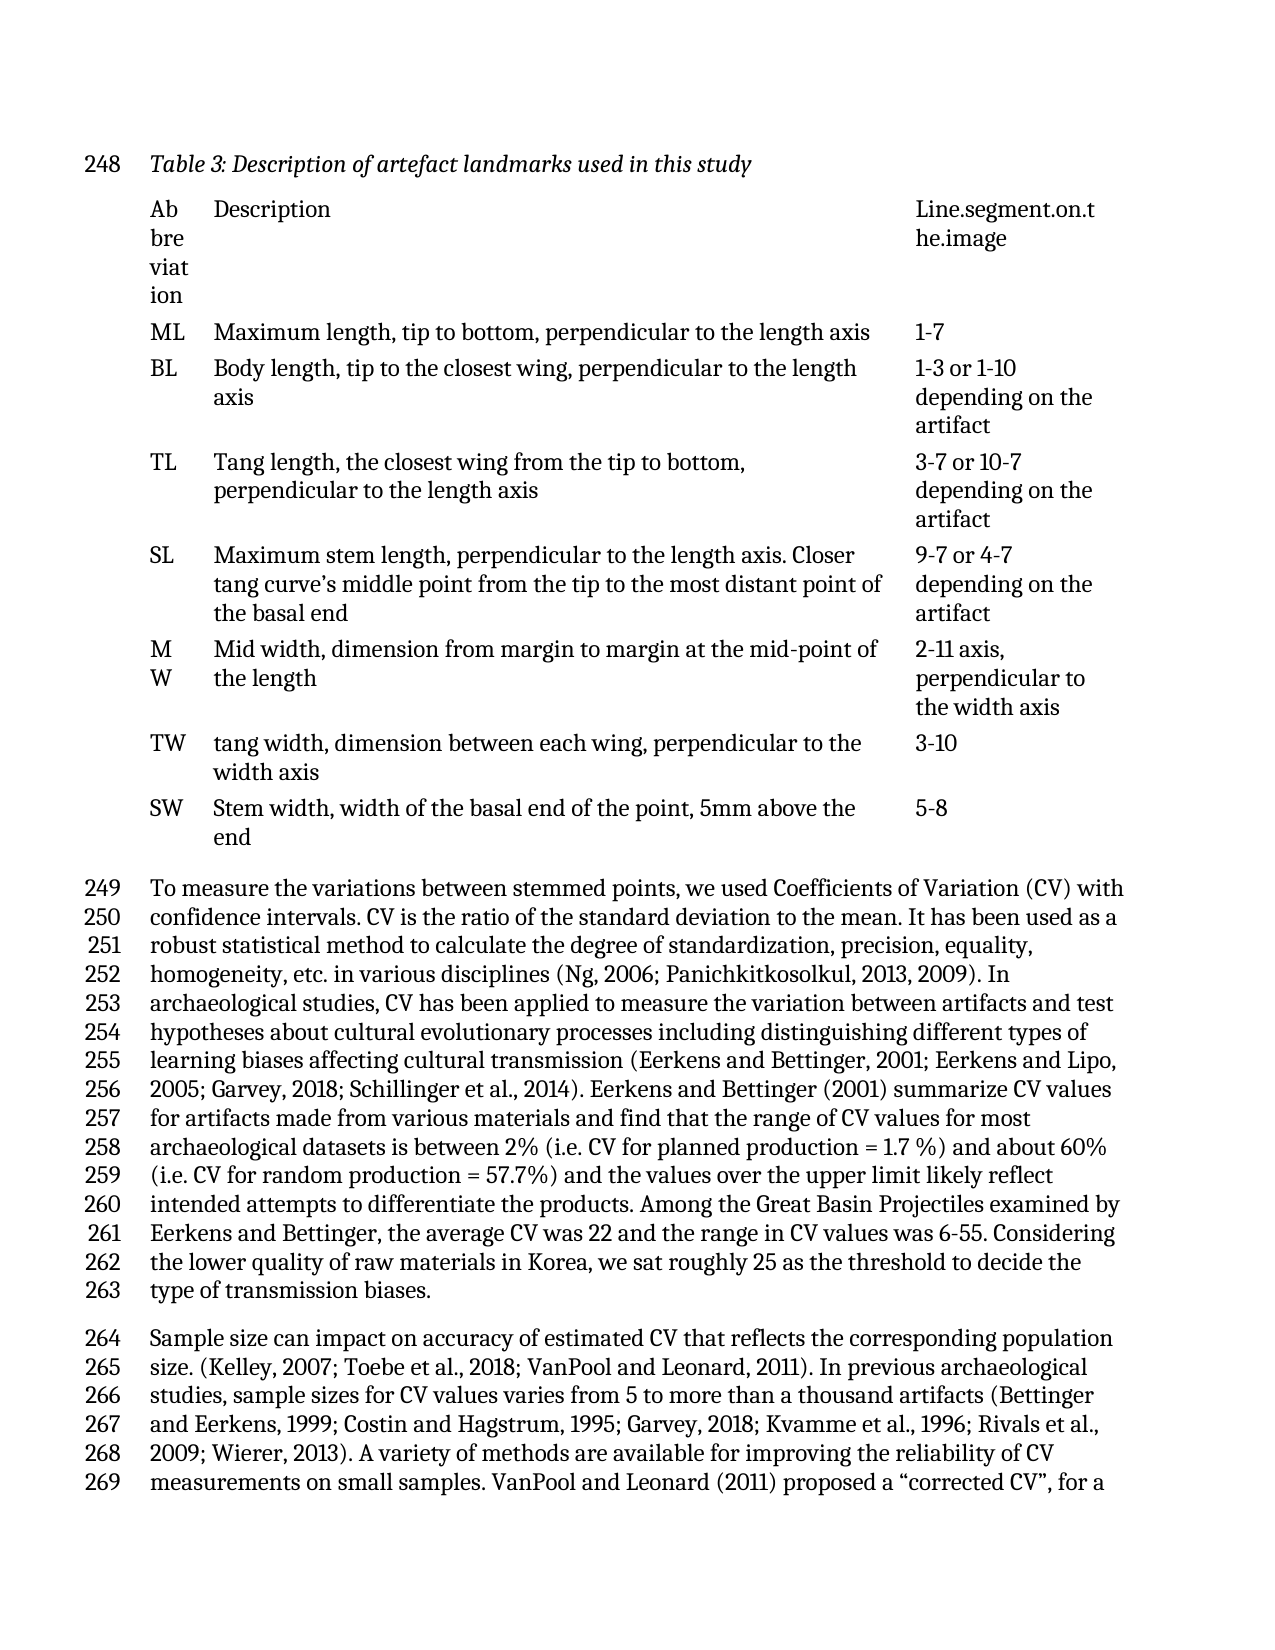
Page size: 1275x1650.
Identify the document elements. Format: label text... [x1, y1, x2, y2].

table_header Line.segment.on.the.image [904, 191, 1114, 314]
table_cell TW [139, 725, 202, 790]
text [150, 1324, 1125, 1496]
text To measure the variations between stemmed points, we used Coefficients of Variation (CV) with confidence intervals. CV is the ratio of the standard deviation to the mean. It has been used as a robust statistical method to calculate the degree of standardization, precision, equality, homogeneity, etc. in various disciplines (Ng, 2006; Panichkitkosolkul, 2013, 2009). In archaeological studies, CV has been applied to measure the variation between artifacts and test hypotheses about cultural evolutionary processes including distinguishing different types of learning biases affecting cultural transmission (Eerkens and Bettinger, 2001; Eerkens and Lipo, 2005; Garvey, 2018; Schillinger et al., 2014). Eerkens and Bettinger (2001) summarize CV values for artifacts made from various materials and find that the range of CV values for most archaeological datasets is between 2% (i.e. CV for planned production = 1.7 %) and about 60% (i.e. CV for random production = 57.7%) and the values over the upper limit likely reflect intended attempts to differentiate the products. Among the Great Basin Projectiles examined by Eerkens and Bettinger, the average CV was 22 and the range in CV values was 6-55. Considering the lower quality of raw materials in Korea, we sat roughly 25 as the threshold to decide the type of transmission biases. [150, 874, 1125, 1305]
table_cell 2-11 axis, perpendicular to the width axis [904, 631, 1114, 725]
table_cell Maximum length, tip to bottom, perpendicular to the length axis [202, 314, 904, 350]
table_header Abbreviation [139, 191, 202, 314]
table_cell ML [139, 314, 202, 350]
table_cell 5-8 [904, 790, 1114, 855]
table_cell 1-3 or 1-10 depending on the artifact [904, 350, 1114, 444]
table_cell Mid width, dimension from margin to margin at the mid-point of the length [202, 631, 904, 725]
table_header Description [202, 191, 904, 314]
text Table 3: Description of artefact landmarks used in this study [150, 150, 1125, 179]
table_cell tang width, dimension between each wing, perpendicular to the width axis [202, 725, 904, 790]
table_cell SW [139, 790, 202, 855]
table_cell 3-10 [904, 725, 1114, 790]
table_cell SL [139, 538, 202, 631]
table_cell 1-7 [904, 314, 1114, 350]
table_cell BL [139, 350, 202, 444]
table_cell Maximum stem length, perpendicular to the length axis. Closer tang curve’s middle point from the tip to the most distant point of the basal end [202, 538, 904, 631]
table_cell Tang length, the closest wing from the tip to bottom, perpendicular to the length axis [202, 444, 904, 537]
table_cell TL [139, 444, 202, 537]
table_cell 3-7 or 10-7 depending on the artifact [904, 444, 1114, 537]
table_cell 9-7 or 4-7 depending on the artifact [904, 538, 1114, 631]
table_cell MW [139, 631, 202, 725]
table_cell Stem width, width of the basal end of the point, 5mm above the end [202, 790, 904, 855]
table_cell Body length, tip to the closest wing, perpendicular to the length axis [202, 350, 904, 444]
